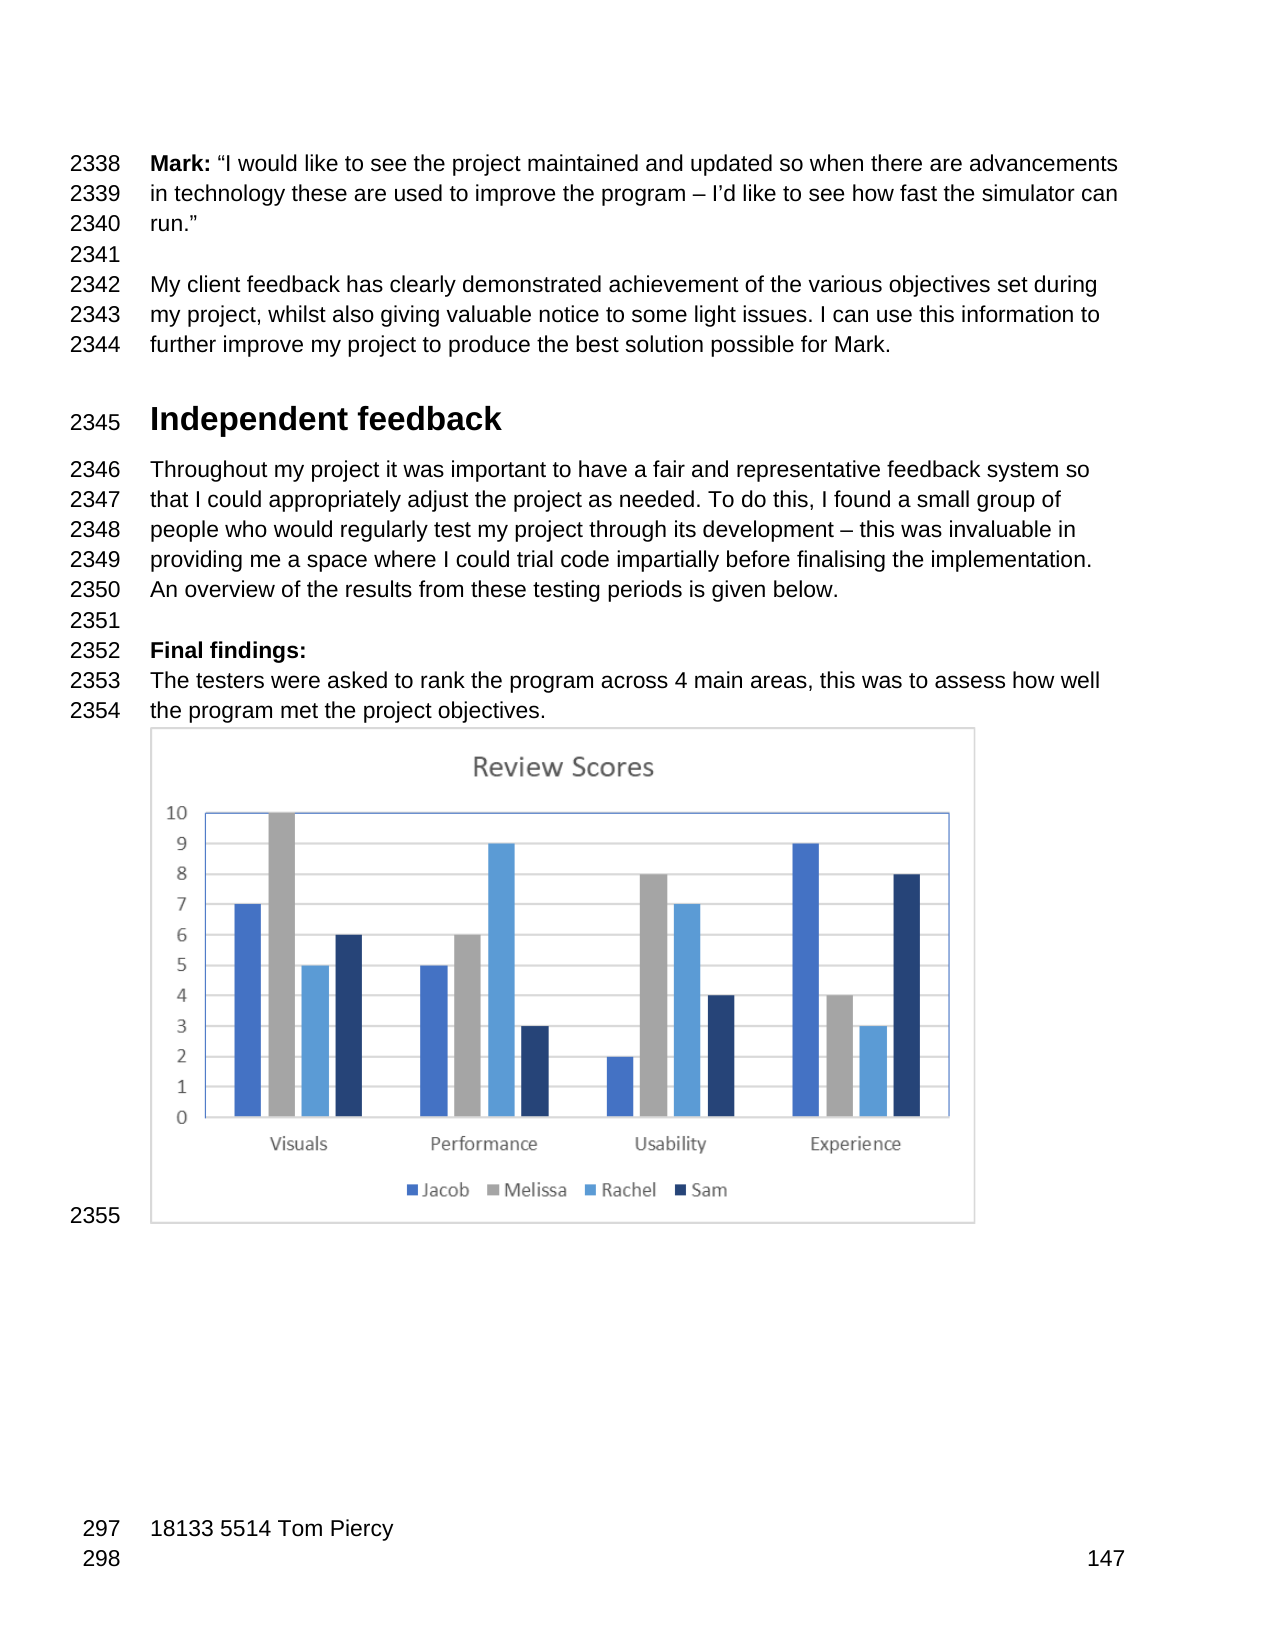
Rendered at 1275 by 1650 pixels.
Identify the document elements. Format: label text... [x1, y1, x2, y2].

subtitle Independent feedback [150, 399, 1125, 437]
picture [150, 727, 976, 1224]
text Mark: “I would like to see the project maintained and updated so when there are advancements in technology these are used to improve the program – I’d like to see how fast the simulator can run.” [150, 150, 1125, 237]
text Throughout my project it was important to have a fair and representative feedback system so that I could appropriately adjust the project as needed. To do this, I found a small group of people who would regularly test my project through its development – this was invaluable in providing me a space where I could trial code impartially before finalising the implementation. An overview of the results from these testing periods is given below. [150, 456, 1125, 603]
text Final findings: [150, 637, 1125, 663]
text The testers were asked to rank the program across 4 main areas, this was to assess how well the program met the project objectives. [150, 667, 1125, 724]
text My client feedback has clearly demonstrated achievement of the various objectives set during my project, whilst also giving valuable notice to some light issues. I can use this information to further improve my project to produce the best solution possible for Mark. [150, 271, 1125, 358]
